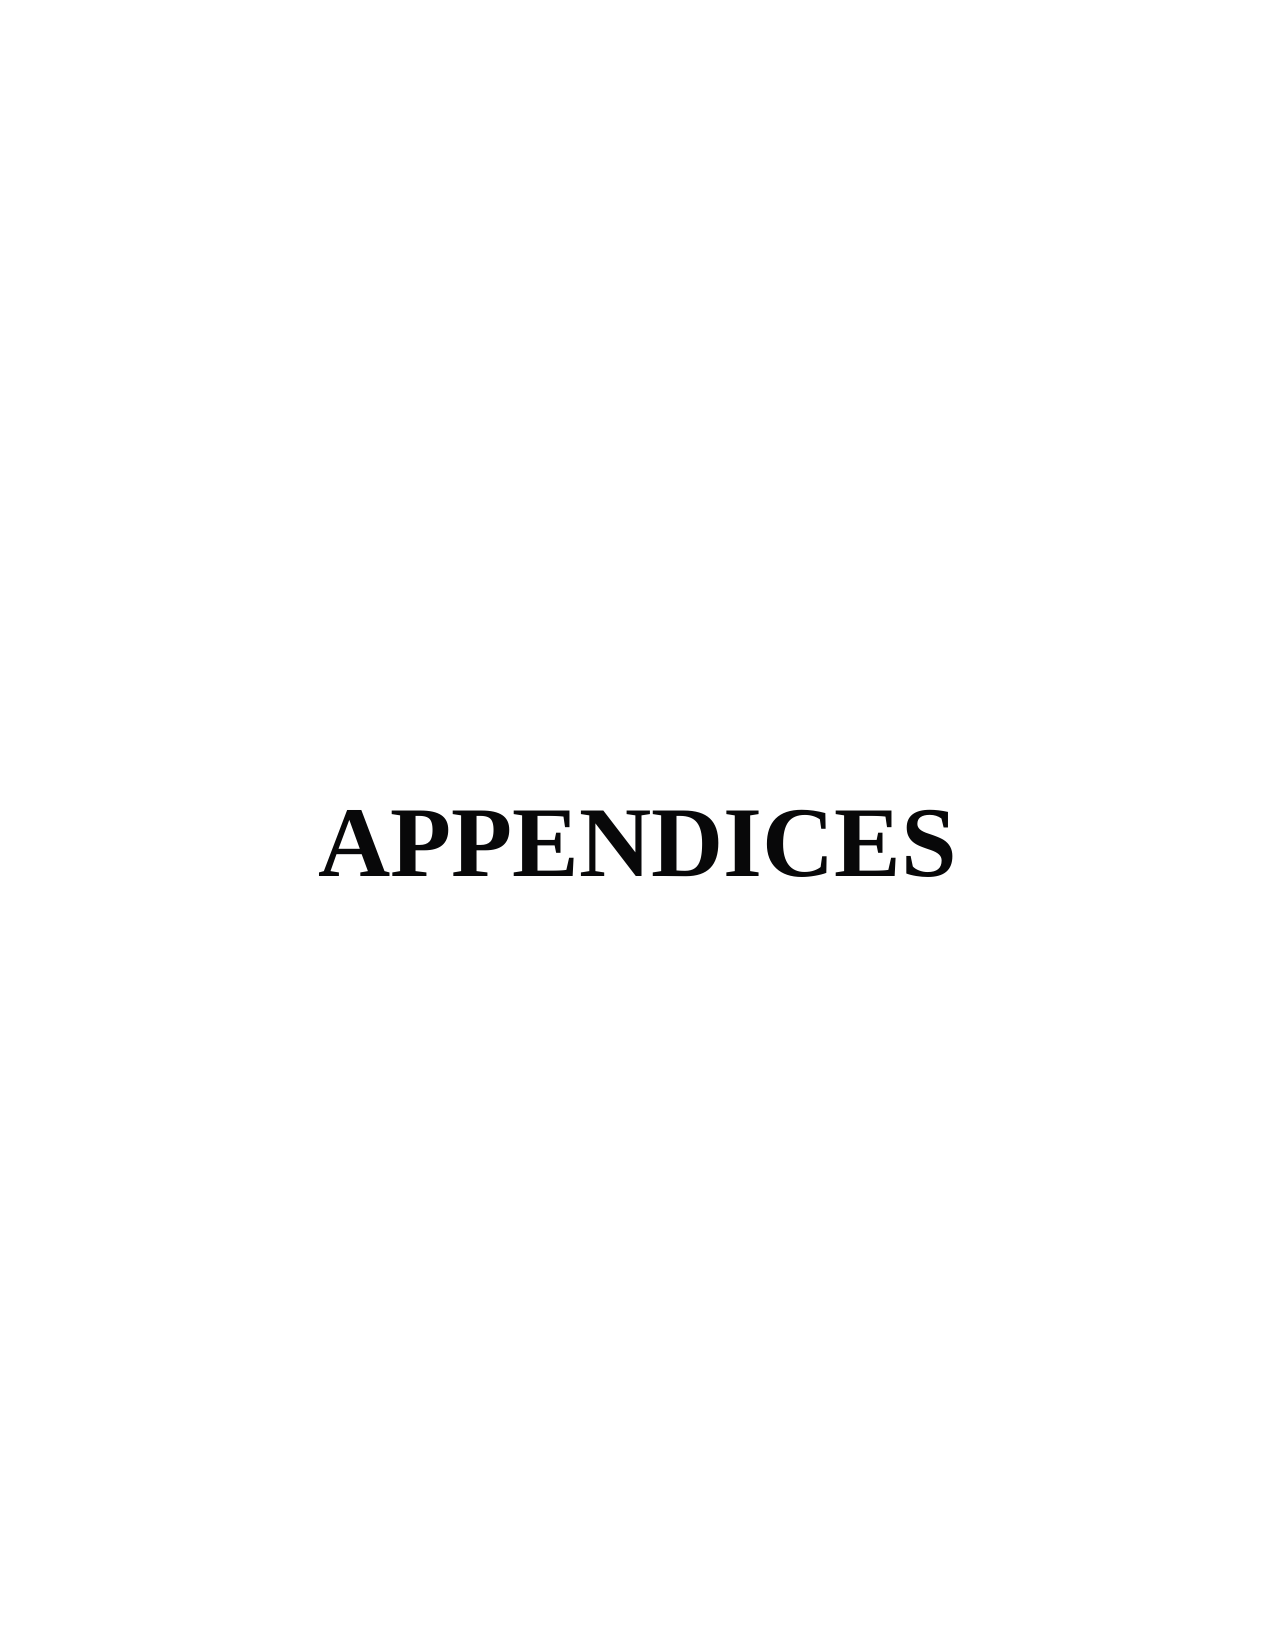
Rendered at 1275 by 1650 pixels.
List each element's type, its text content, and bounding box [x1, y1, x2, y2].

text APPENDICES [150, 782, 1125, 897]
